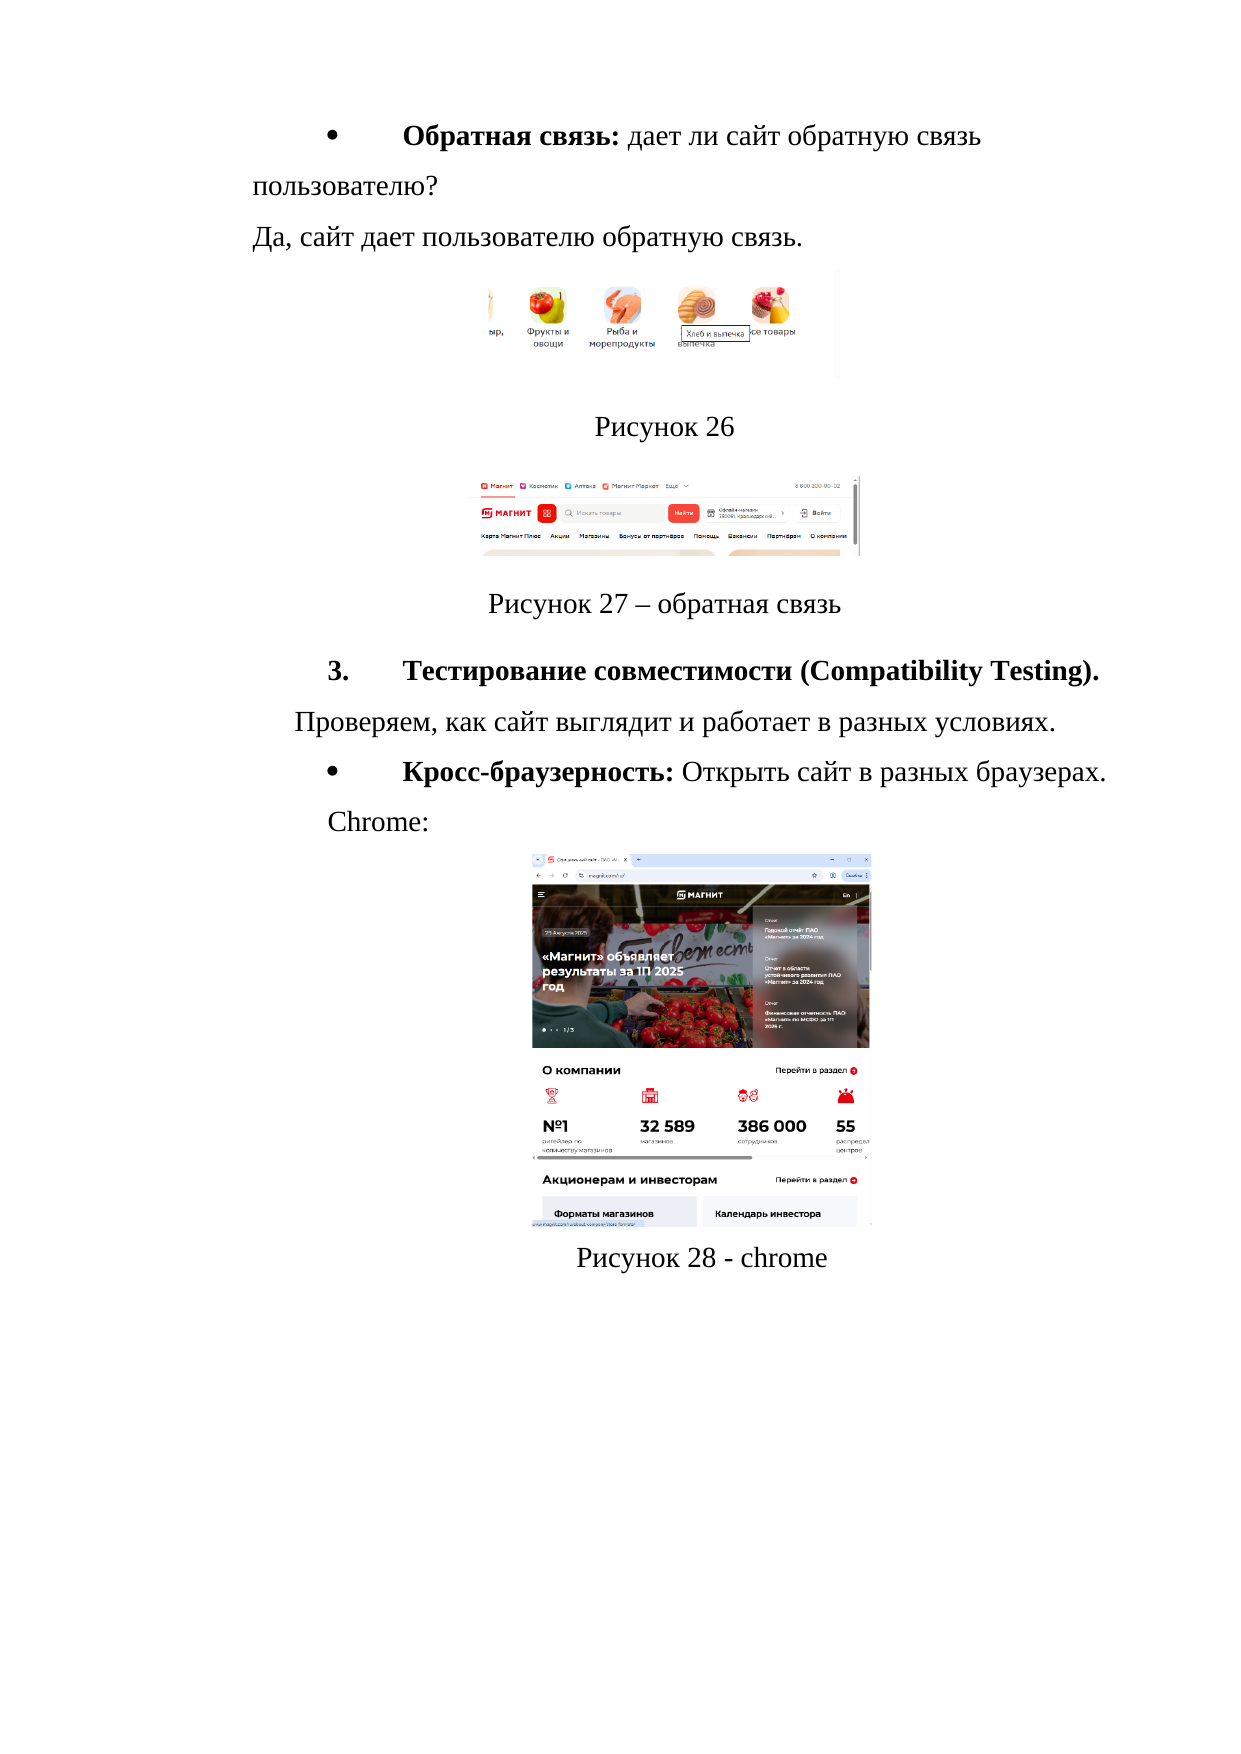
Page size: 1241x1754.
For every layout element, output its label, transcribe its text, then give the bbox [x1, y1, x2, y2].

picture [488, 269, 841, 379]
list Проверяем, как сайт выглядит и работает в разных условиях. [219, 704, 1152, 737]
text Да, сайт дает пользователю обратную связь. [177, 219, 1152, 252]
list Кросс-браузерность: Открыть сайт в разных браузерах. [252, 754, 1152, 788]
text Рисунок 27 – обратная связь [177, 586, 1152, 620]
picture [469, 476, 860, 556]
list Рисунок 28 - chrome [252, 1241, 1152, 1274]
picture [532, 854, 872, 1227]
list Тестирование совместимости (Compatibility Testing). [252, 653, 1152, 687]
list Chrome: [252, 804, 1152, 838]
list Обратная связь: дает ли сайт обратную связь пользователю? [252, 118, 1152, 202]
text Рисунок 26 [177, 409, 1152, 443]
